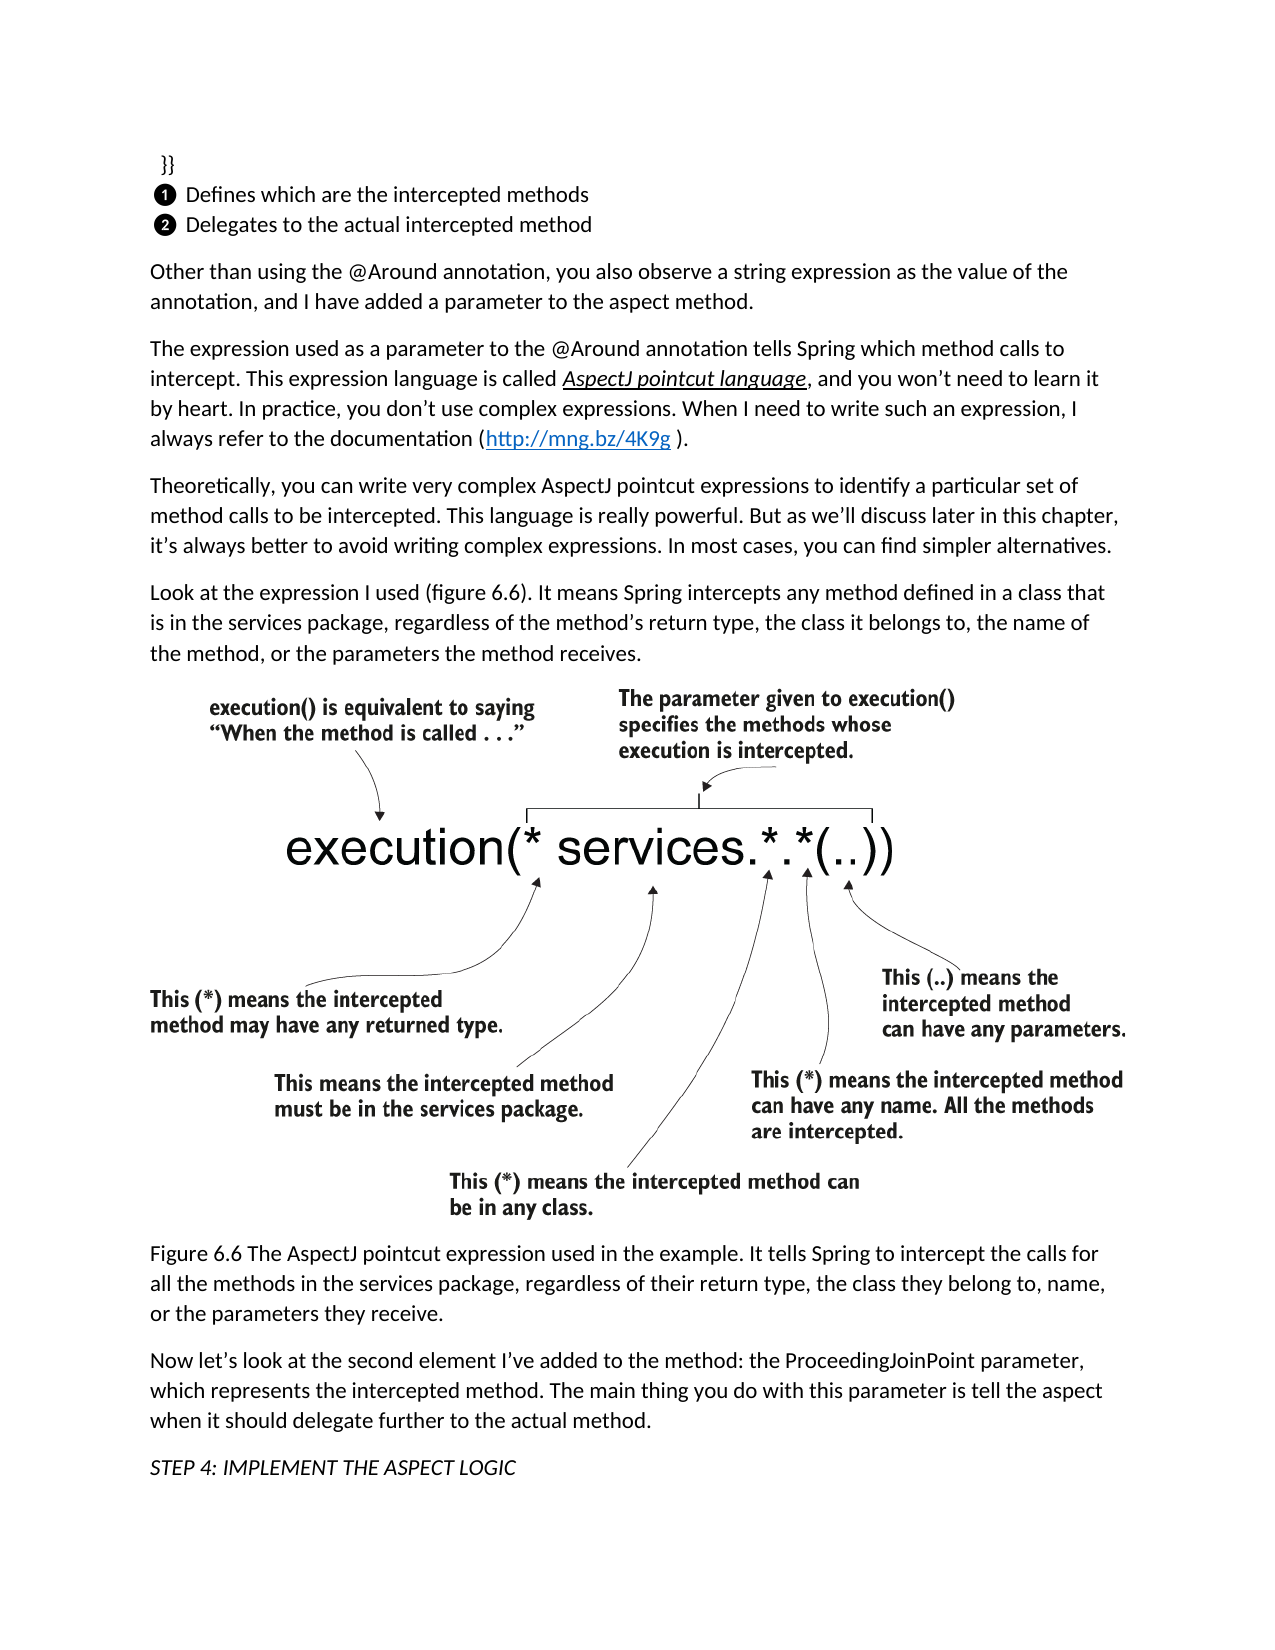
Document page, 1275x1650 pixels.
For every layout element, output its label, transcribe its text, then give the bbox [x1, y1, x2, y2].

text Other than using the @Around annotation, you also observe a string expression as the value of the annotation, and I have added a parameter to the aspect method. [150, 257, 1125, 315]
text Theoretically, you can write very complex AspectJ pointcut expressions to identify a particular set of method calls to be intercepted. This language is really powerful. But as we’ll discuss later in this chapter, it’s always better to avoid writing complex expressions. In most cases, you can find simpler alternatives. [150, 471, 1125, 560]
text The expression used as a parameter to the @Around annotation tells Spring which method calls to intercept. This expression language is called AspectJ pointcut language, and you won’t need to learn it by heart. In practice, you don’t use complex expressions. When I need to write such an expression, I always refer to the documentation (http://mng.bz/4K9g ). [150, 334, 1125, 453]
text Now let’s look at the second element I’ve added to the method: the ProceedingJoinPoint parameter, which represents the intercepted method. The main thing you do with this parameter is tell the aspect when it should delegate further to the actual method. [150, 1346, 1125, 1434]
text ❷ Delegates to the actual intercepted method [150, 210, 1125, 238]
text Figure 6.6 The AspectJ pointcut expression used in the example. It tells Spring to intercept the calls for all the methods in the services package, regardless of their return type, the class they belong to, name, or the parameters they receive. [150, 1239, 1125, 1327]
picture [150, 685, 1125, 1220]
text ❶ Defines which are the intercepted methods [150, 180, 1125, 208]
text }} [150, 150, 1125, 178]
text STEP 4: IMPLEMENT THE ASPECT LOGIC [150, 1453, 1125, 1481]
text Look at the expression I used (figure 6.6). It means Spring intercepts any method defined in a class that is in the services package, regardless of the method’s return type, the class it belongs to, the name of the method, or the parameters the method receives. [150, 578, 1125, 667]
